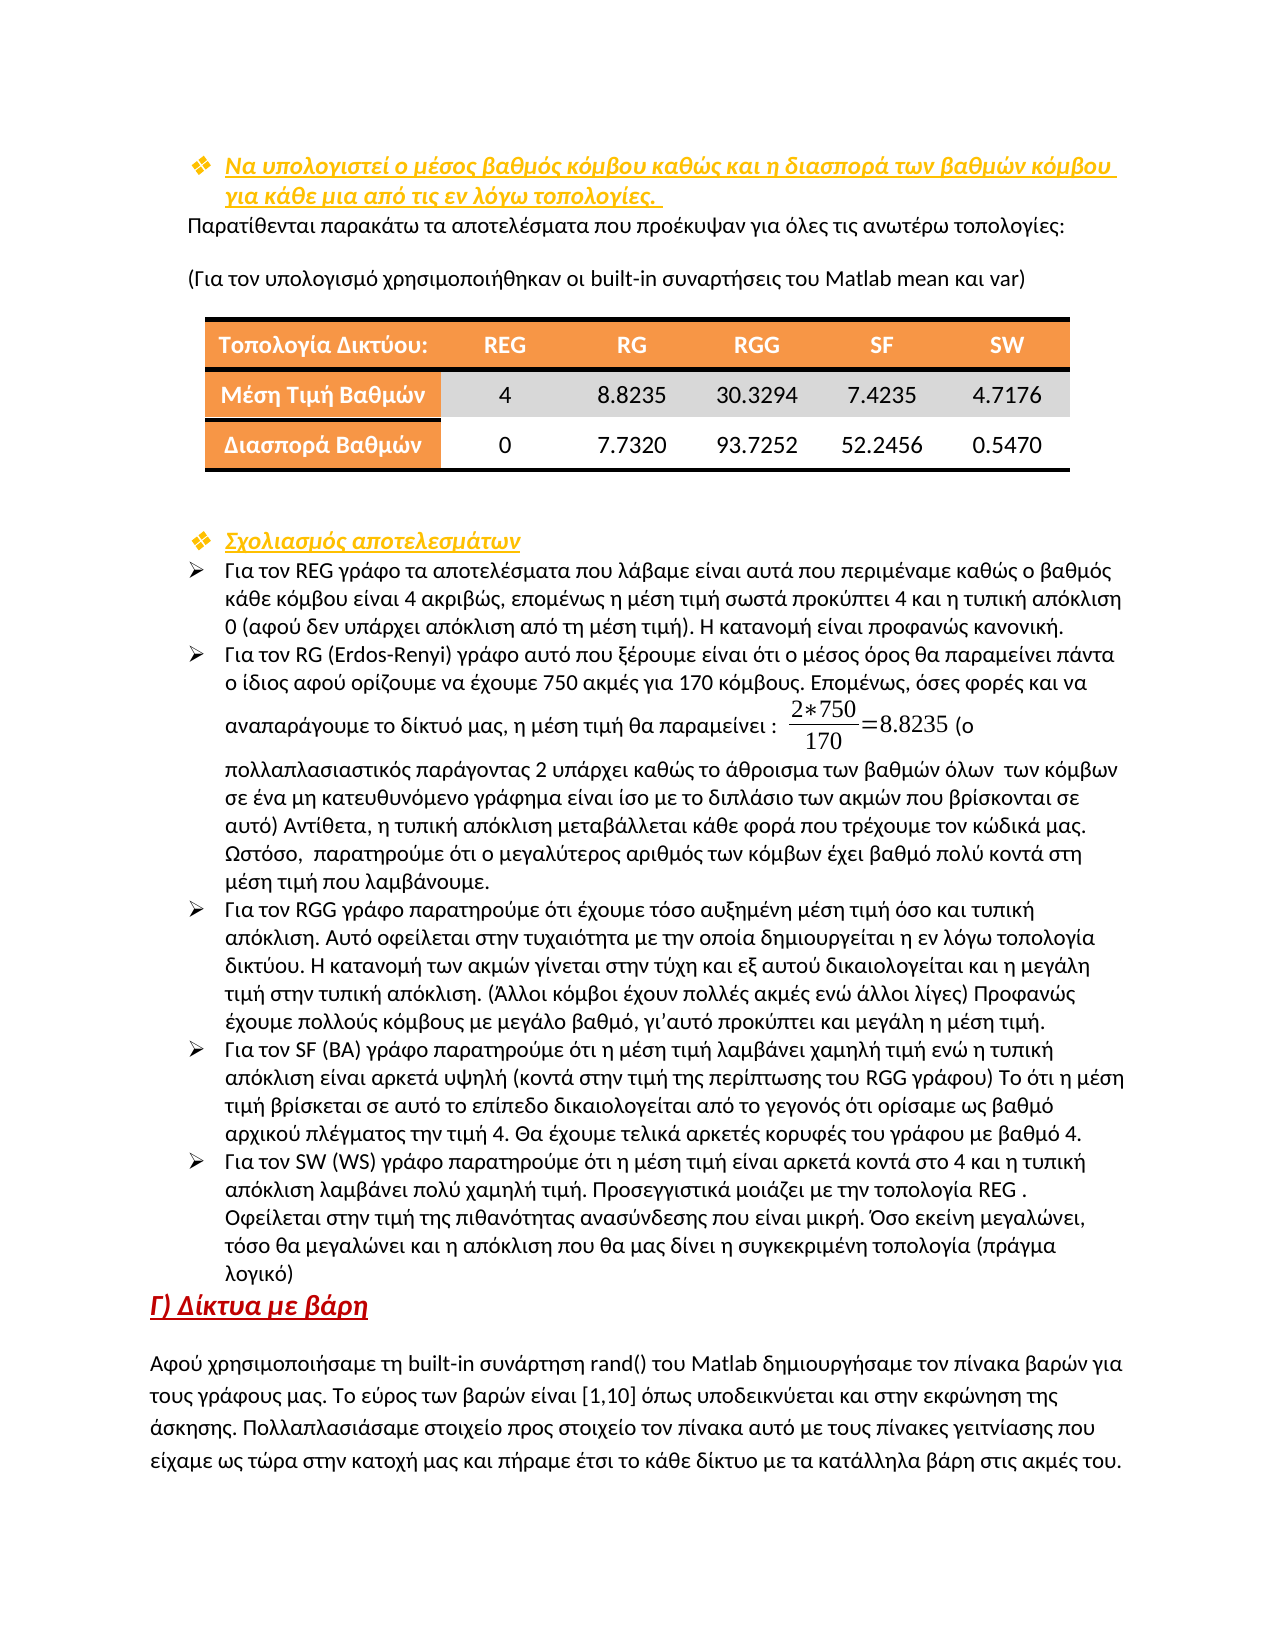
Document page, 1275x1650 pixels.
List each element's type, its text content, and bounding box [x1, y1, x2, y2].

table_cell 93.7252 [694, 418, 819, 468]
table_header SW [944, 322, 1070, 367]
table_header Τοπολογία Δικτύου: [205, 322, 441, 367]
table_cell 8.8235 [569, 372, 694, 417]
table_cell 0 [441, 418, 569, 468]
list Για τον SW (WS) γράφο παρατηρούμε ότι η μέση τιμή είναι αρκετά κοντά στο 4 και η τυπική απόκλιση λαμβάνει πολύ χαμηλή τιμή. Προσεγγιστικά μοιάζει με την τοπολογία REG . Οφείλεται στην τιμή της πιθανότητας ανασύνδεσης που είναι μικρή. Όσο εκείνη μεγαλώνει, τόσο θα μεγαλώνει και η απόκλιση που θα μας δίνει η συγκεκριμένη τοπολογία (πράγμα λογικό) [187, 1147, 1125, 1287]
table_header REG [441, 322, 569, 367]
table_cell Διασπορά Βαθμών [205, 422, 441, 468]
table_header RGG [694, 322, 819, 367]
table_header SF [819, 322, 944, 367]
list Για τον RGG γράφο παρατηρούμε ότι έχουμε τόσο αυξημένη μέση τιμή όσο και τυπική απόκλιση. Αυτό οφείλεται στην τυχαιότητα με την οποία δημιουργείται η εν λόγω τοπολογία δικτύου. Η κατανομή των ακμών γίνεται στην τύχη και εξ αυτού δικαιολογείται και η μεγάλη τιμή στην τυπική απόκλιση. (Άλλοι κόμβοι έχουν πολλές ακμές ενώ άλλοι λίγες) Προφανώς έχουμε πολλούς κόμβους με μεγάλο βαθμό, γι’αυτό προκύπτει και μεγάλη η μέση τιμή. [187, 895, 1125, 1035]
text Παρατίθενται παρακάτω τα αποτελέσματα που προέκυψαν για όλες τις ανωτέρω τοπολογίες: [150, 211, 1125, 239]
table_cell 4 [441, 372, 569, 417]
table_cell 30.3294 [694, 372, 819, 417]
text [150, 1349, 1125, 1474]
table_cell 52.2456 [819, 418, 944, 468]
list Να υπολογιστεί ο μέσος βαθμός κόμβου καθώς και η διασπορά των βαθμών κόμβου για κάθε μια από τις εν λόγω τοπολογίες. [187, 150, 1125, 211]
list Σχολιασμός αποτελεσμάτων [187, 525, 1125, 556]
table_cell 0.5470 [944, 418, 1070, 468]
table_cell 7.7320 [569, 418, 694, 468]
table_cell 4.7176 [944, 372, 1070, 417]
table_header RG [569, 322, 694, 367]
table_cell Μέση Τιμή Βαθμών [205, 372, 441, 417]
list Για τον RG (Erdos-Renyi) γράφο αυτό που ξέρουμε είναι ότι ο μέσος όρος θα παραμείνει πάντα ο ίδιος αφού ορίζουμε να έχουμε 750 ακμές για 170 κόμβους. Επομένως, όσες φορές και να αναπαράγουμε το δίκτυό μας, η μέση τιμή θα παραμείνει : (ο πολλαπλασιαστικός παράγοντας 2 υπάρχει καθώς το άθροισμα των βαθμών όλων των κόμβων σε ένα μη κατευθυνόμενο γράφημα είναι ίσο με το διπλάσιο των ακμών που βρίσκονται σε αυτό) Αντίθετα, η τυπική απόκλιση μεταβάλλεται κάθε φορά που τρέχουμε τον κώδικά μας. Ωστόσο, παρατηρούμε ότι ο μεγαλύτερος αριθμός των κόμβων έχει βαθμό πολύ κοντά στη μέση τιμή που λαμβάνουμε. [187, 640, 1125, 895]
text Γ) Δίκτυα με βάρη [150, 1287, 1125, 1323]
table_cell 7.4235 [819, 372, 944, 417]
text (Για τον υπολογισμό χρησιμοποιήθηκαν οι built-in συναρτήσεις του Matlab mean και var) [187, 264, 1125, 292]
list Για τον SF (BA) γράφο παρατηρούμε ότι η μέση τιμή λαμβάνει χαμηλή τιμή ενώ η τυπική απόκλιση είναι αρκετά υψηλή (κοντά στην τιμή της περίπτωσης του RGG γράφου) Το ότι η μέση τιμή βρίσκεται σε αυτό το επίπεδο δικαιολογείται από το γεγονός ότι ορίσαμε ως βαθμό αρχικού πλέγματος την τιμή 4. Θα έχουμε τελικά αρκετές κορυφές του γράφου με βαθμό 4. [187, 1035, 1125, 1147]
list Για τον REG γράφο τα αποτελέσματα που λάβαμε είναι αυτά που περιμέναμε καθώς ο βαθμός κάθε κόμβου είναι 4 ακριβώς, επομένως η μέση τιμή σωστά προκύπτει 4 και η τυπική απόκλιση 0 (αφού δεν υπάρχει απόκλιση από τη μέση τιμή). Η κατανομή είναι προφανώς κανονική. [187, 556, 1125, 640]
